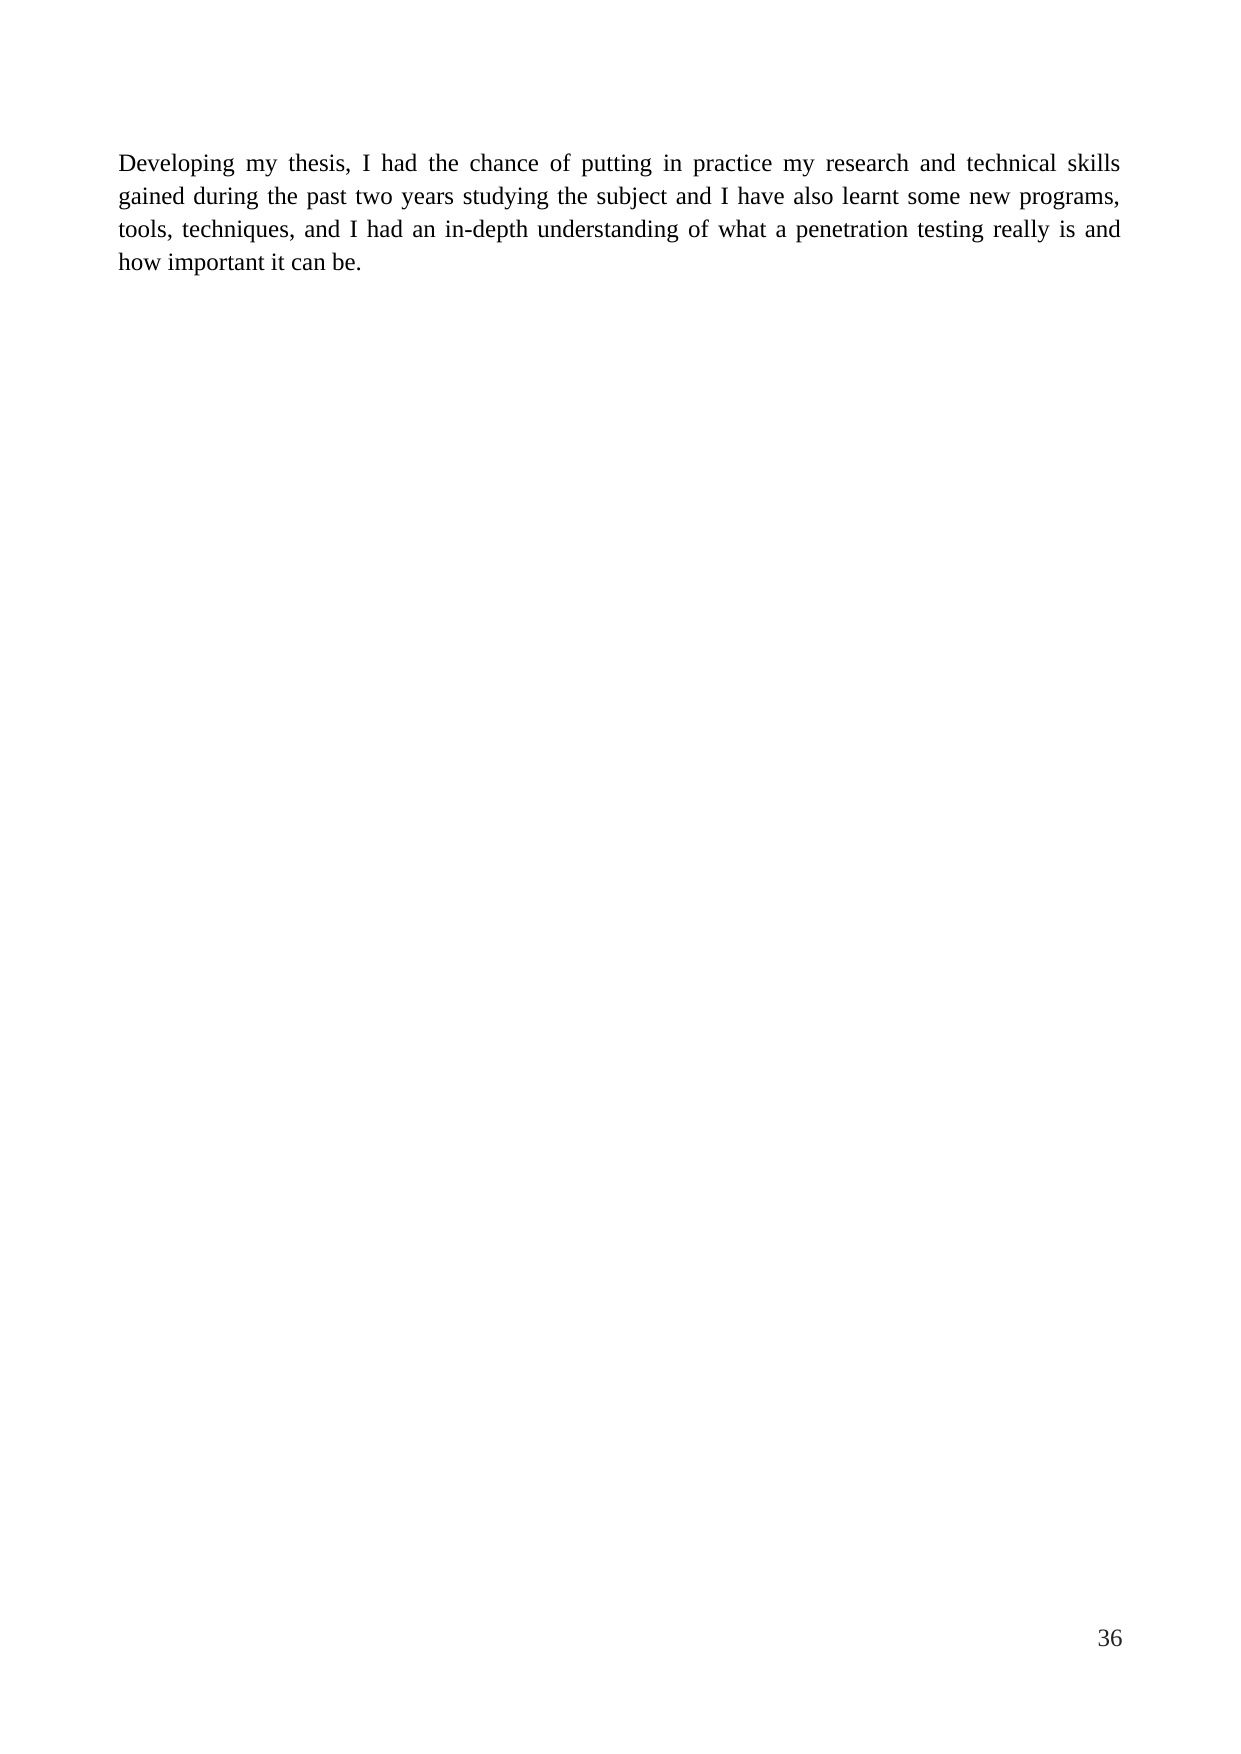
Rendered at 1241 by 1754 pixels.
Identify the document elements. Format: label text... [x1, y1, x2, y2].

text Developing my thesis, I had the chance of putting in practice my research and technical skills gained during the past two years studying the subject and I have also learnt some new programs, tools, techniques, and I had an in-depth understanding of what a penetration testing really is and how important it can be. [118, 148, 1122, 276]
